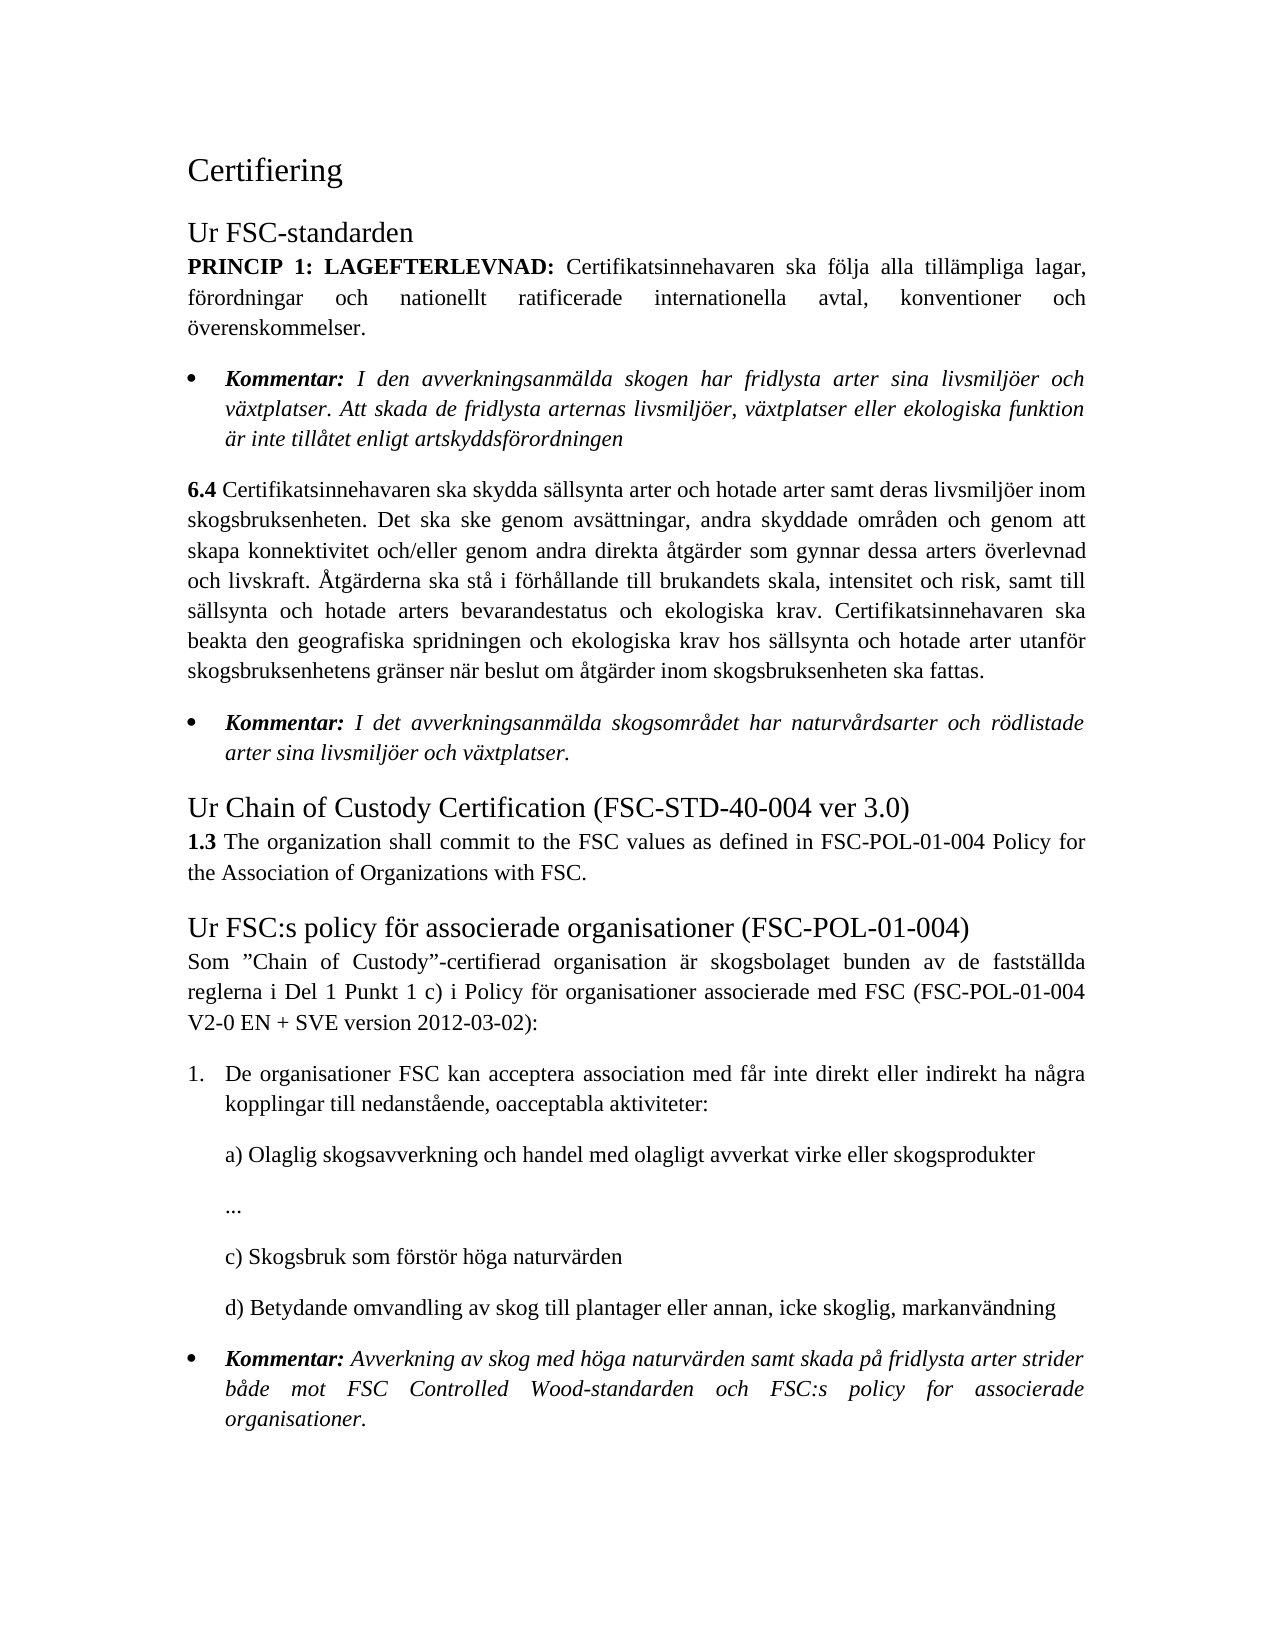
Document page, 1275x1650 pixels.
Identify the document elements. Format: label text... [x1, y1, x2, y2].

text 6.4 Certifikatsinnehavaren ska skydda sällsynta arter och hotade arter samt deras livsmiljöer inom skogsbruksenheten. Det ska ske genom avsättningar, andra skyddade områden och genom att skapa konnektivitet och/eller genom andra direkta åtgärder som gynnar dessa arters överlevnad och livskraft. Åtgärderna ska stå i förhållande till brukandets skala, intensitet och risk, samt till sällsynta och hotade arters bevarandestatus och ekologiska krav. Certifikatsinnehavaren ska beakta den geografiska spridningen och ekologiska krav hos sällsynta och hotade arter utanför skogsbruksenhetens gränser när beslut om åtgärder inom skogsbruksenheten ska fattas. [187, 476, 1087, 684]
list Kommentar: I den avverkningsanmälda skogen har fridlysta arter sina livsmiljöer och växtplatser. Att skada de fridlysta arternas livsmiljöer, växtplatser eller ekologiska funktion är inte tillåtet enligt artskyddsförordningen [187, 365, 1087, 452]
text Som ”Chain of Custody”-certifierad organisation är skogsbolaget bunden av de fastställda reglerna i Del 1 Punkt 1 c) i Policy för organisationer associerade med FSC (FSC-POL-01-004 V2-0 EN + SVE version 2012-03-02): [187, 948, 1087, 1035]
text 1.3 The organization shall commit to the FSC values as defined in FSC-POL-01-004 Policy for the Association of Organizations with FSC. [187, 828, 1087, 885]
subtitle Ur FSC:s policy för associerade organisationer (FSC-POL-01-004) [187, 910, 1087, 943]
text a) Olaglig skogsavverkning och handel med olagligt avverkat virke eller skogsprodukter [225, 1141, 1087, 1167]
subtitle Ur Chain of Custody Certification (FSC-STD-40-004 ver 3.0) [187, 790, 1087, 823]
list Kommentar: I det avverkningsanmälda skogsområdet har naturvårdsarter och rödlistade arter sina livsmiljöer och växtplatser. [187, 709, 1087, 765]
text PRINCIP 1: LAGEFTERLEVNAD: Certifikatsinnehavaren ska följa alla tillämpliga lagar, förordningar och nationellt ratificerade internationella avtal, konventioner och överenskommelser. [187, 253, 1087, 340]
subtitle Ur FSC-standarden [187, 215, 1087, 248]
text d) Betydande omvandling av skog till plantager eller annan, icke skoglig, markanvändning [225, 1294, 1087, 1320]
text ... [225, 1192, 1087, 1218]
subtitle Certifiering [187, 150, 1087, 188]
text c) Skogsbruk som förstör höga naturvärden [225, 1243, 1087, 1269]
list De organisationer FSC kan acceptera association med får inte direkt eller indirekt ha några kopplingar till nedanstående, oacceptabla aktiviteter: [187, 1060, 1087, 1116]
